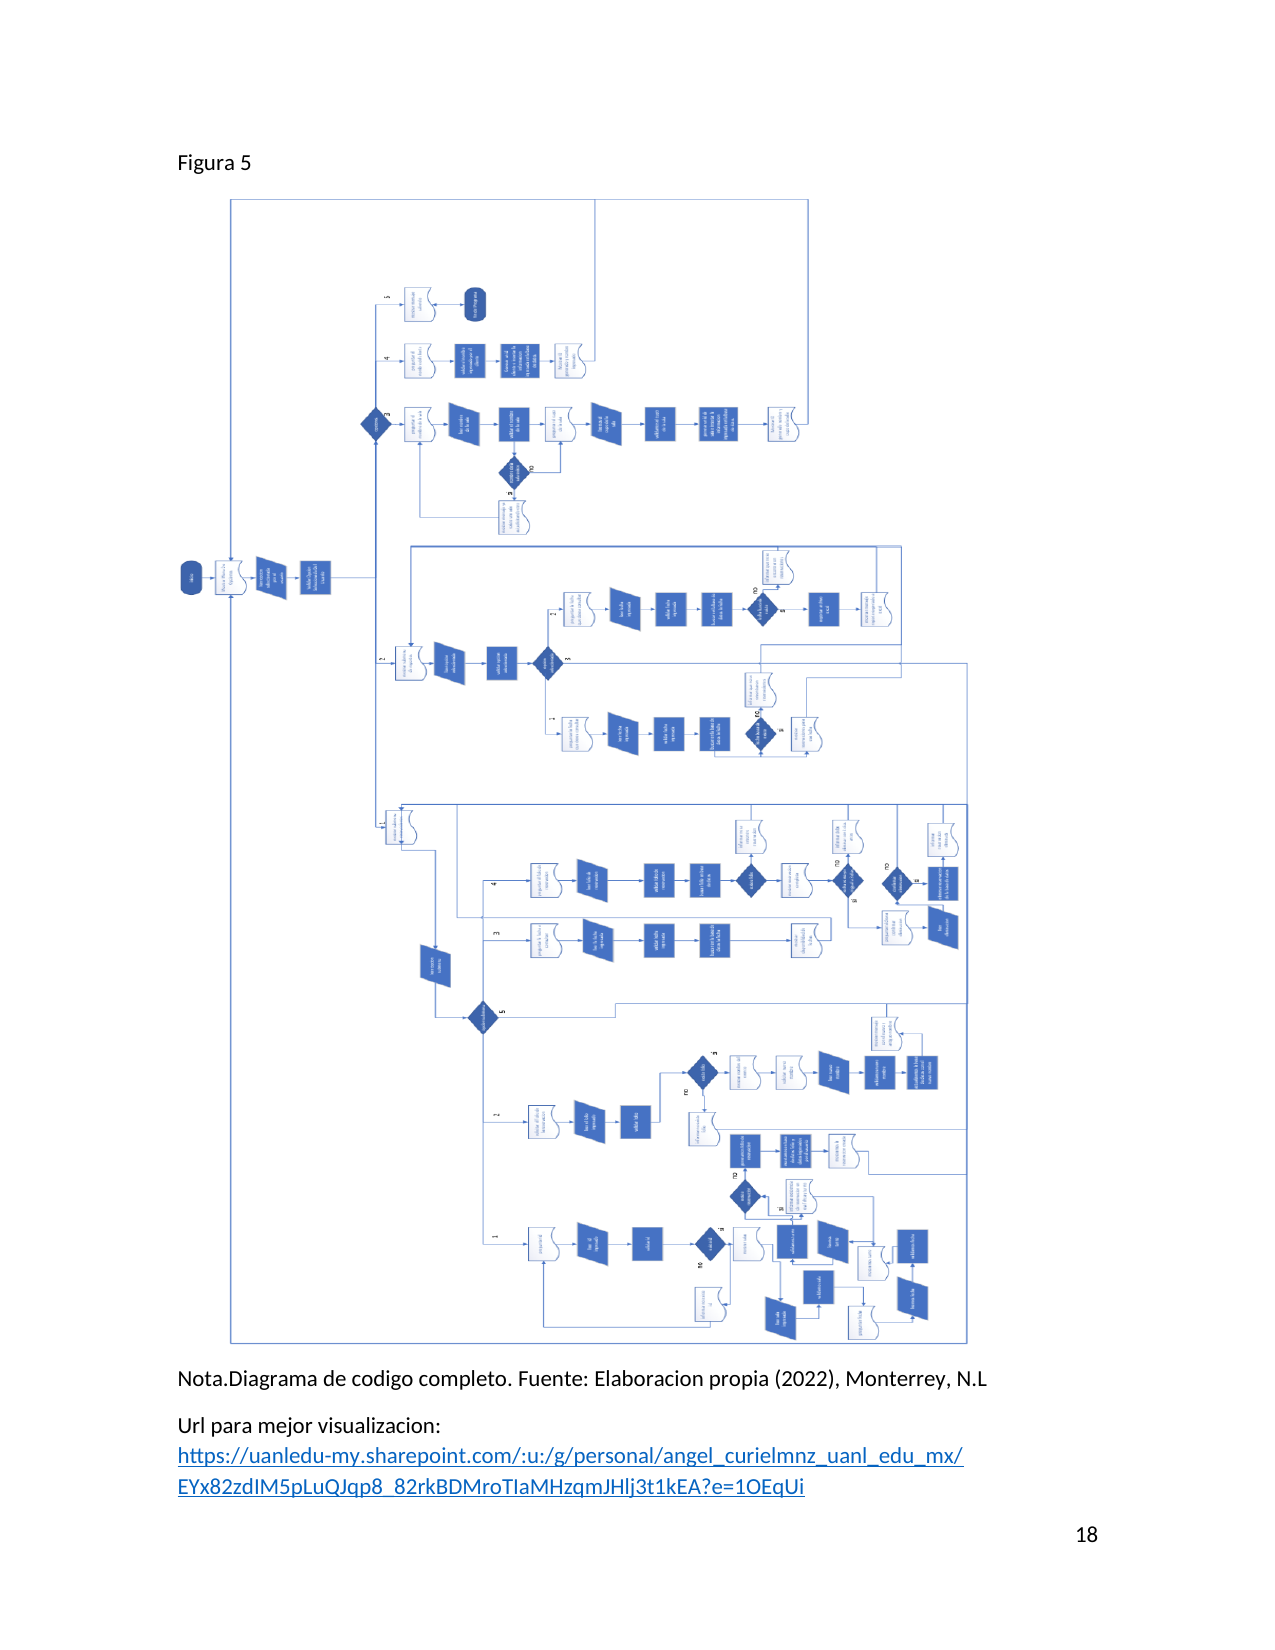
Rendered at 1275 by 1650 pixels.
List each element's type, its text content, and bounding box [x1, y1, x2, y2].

text Nota.Diagrama de codigo completo. Fuente: Elaboracion propia (2022), Monterrey, N.L [177, 1364, 1098, 1393]
text Url para mejor visualizacion: https://uanledu-my.sharepoint.com/:u:/g/personal/angel_curielmnz_uanl_edu_mx/EYx82zdIM5pLuQJqp8_82rkBDMroTIaMHzqmJHlj3t1kEA?e=1OEqUi [177, 1411, 1098, 1500]
text Figura 5 [177, 148, 1098, 176]
picture [178, 198, 971, 1345]
